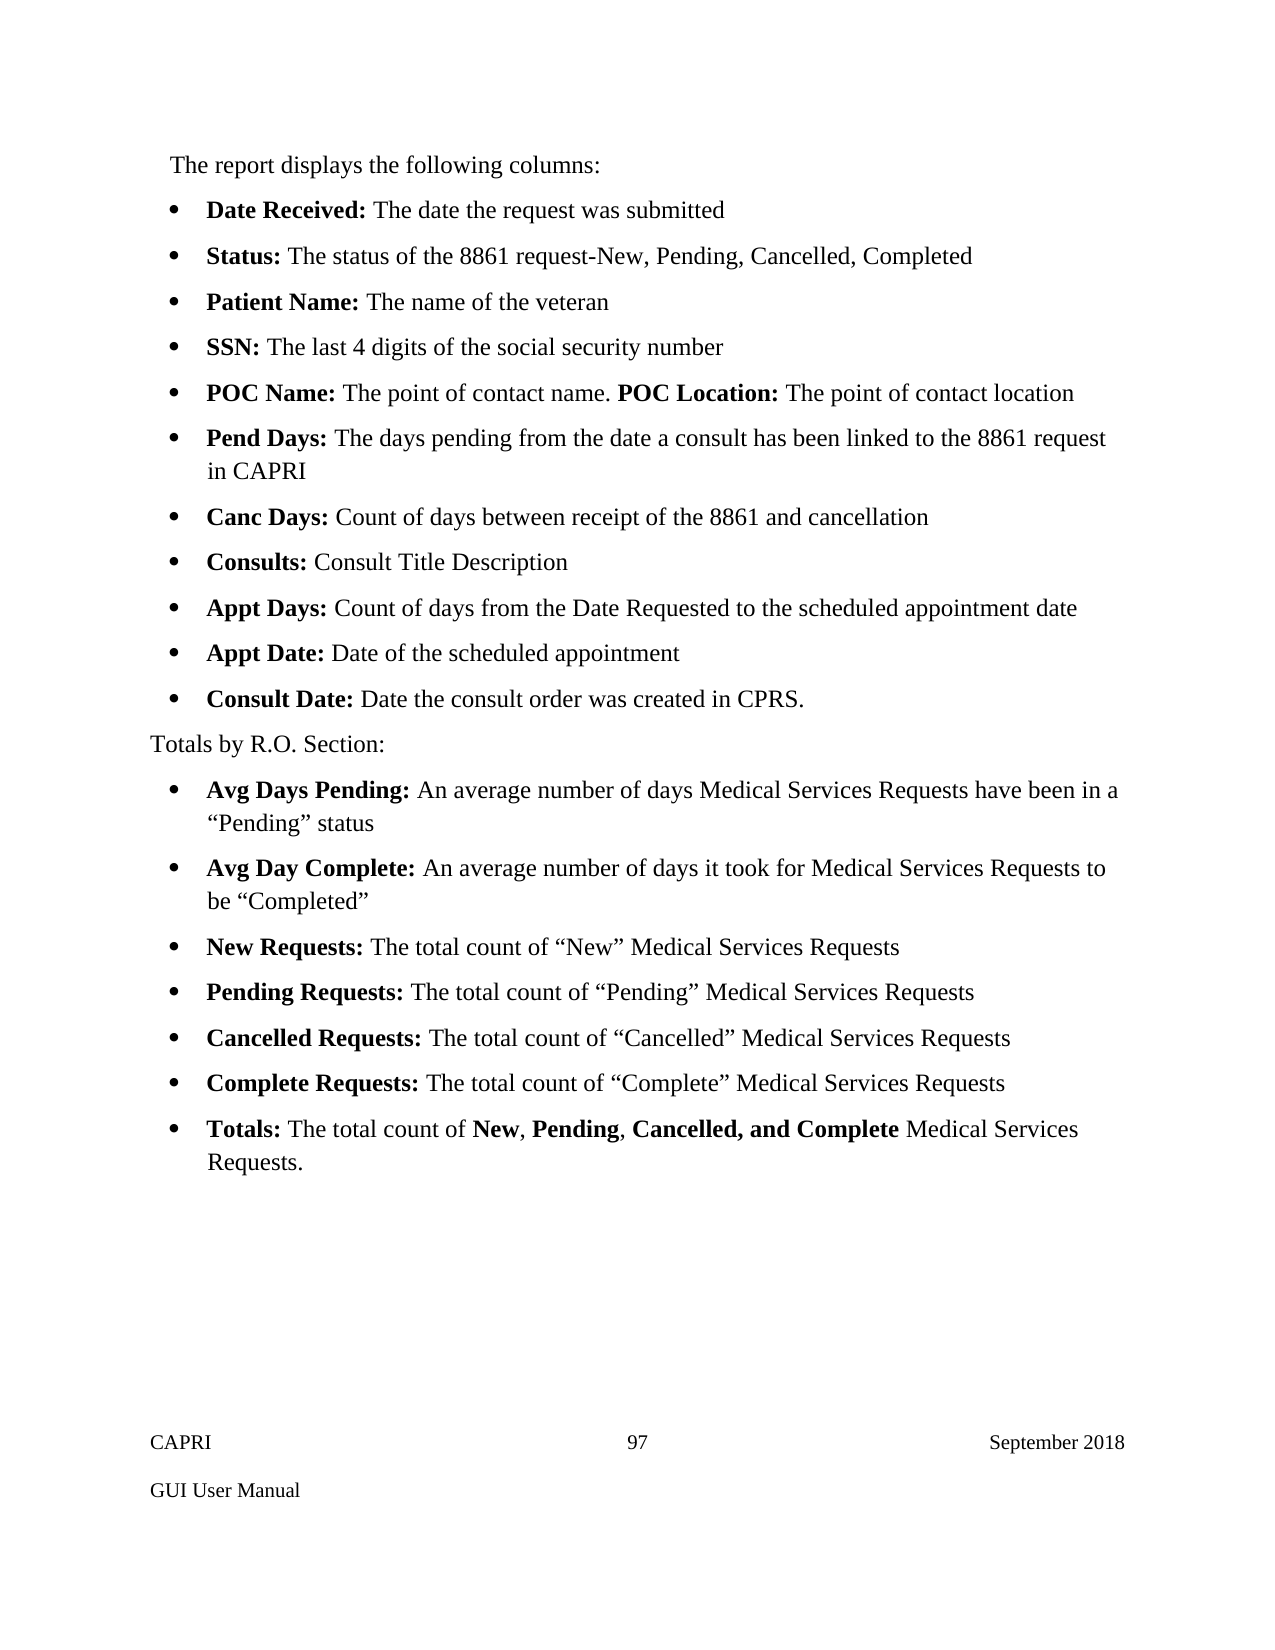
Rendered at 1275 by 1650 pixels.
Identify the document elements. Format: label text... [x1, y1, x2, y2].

text Totals by R.O. Section: [150, 729, 1125, 758]
list The report displays the following columns: [169, 150, 1125, 179]
text Canc Days: Count of days between receipt of the 8861 and cancellation [169, 502, 1125, 530]
text POC Name: The point of contact name. POC Location: The point of contact location [169, 378, 1125, 406]
text Consults: Consult Title Description [169, 547, 1125, 576]
text Appt Days: Count of days from the Date Requested to the scheduled appointment date [169, 593, 1125, 621]
text Pending Requests: The total count of “Pending” Medical Services Requests [169, 977, 1125, 1006]
text SSN: The last 4 digits of the social security number [169, 332, 1125, 361]
text Date Received: The date the request was submitted [169, 196, 1125, 224]
text Consult Date: Date the consult order was created in CPRS. [169, 684, 1125, 712]
text Patient Name: The name of the veteran [169, 287, 1125, 315]
text Appt Date: Date of the scheduled appointment [169, 638, 1125, 667]
text Complete Requests: The total count of “Complete” Medical Services Requests [169, 1068, 1125, 1097]
text Cancelled Requests: The total count of “Cancelled” Medical Services Requests [169, 1023, 1125, 1052]
text Avg Days Pending: An average number of days Medical Services Requests have been in a “Pending” status [169, 775, 1125, 837]
text New Requests: The total count of “New” Medical Services Requests [169, 932, 1125, 961]
text Status: The status of the 8861 request-New, Pending, Cancelled, Completed [169, 241, 1125, 270]
text Avg Day Complete: An average number of days it took for Medical Services Requests to be “Completed” [169, 853, 1125, 915]
text Totals: The total count of New, Pending, Cancelled, and Complete Medical Services Requests. [169, 1114, 1125, 1176]
text Pend Days: The days pending from the date a consult has been linked to the 8861 request in CAPRI [169, 423, 1125, 485]
